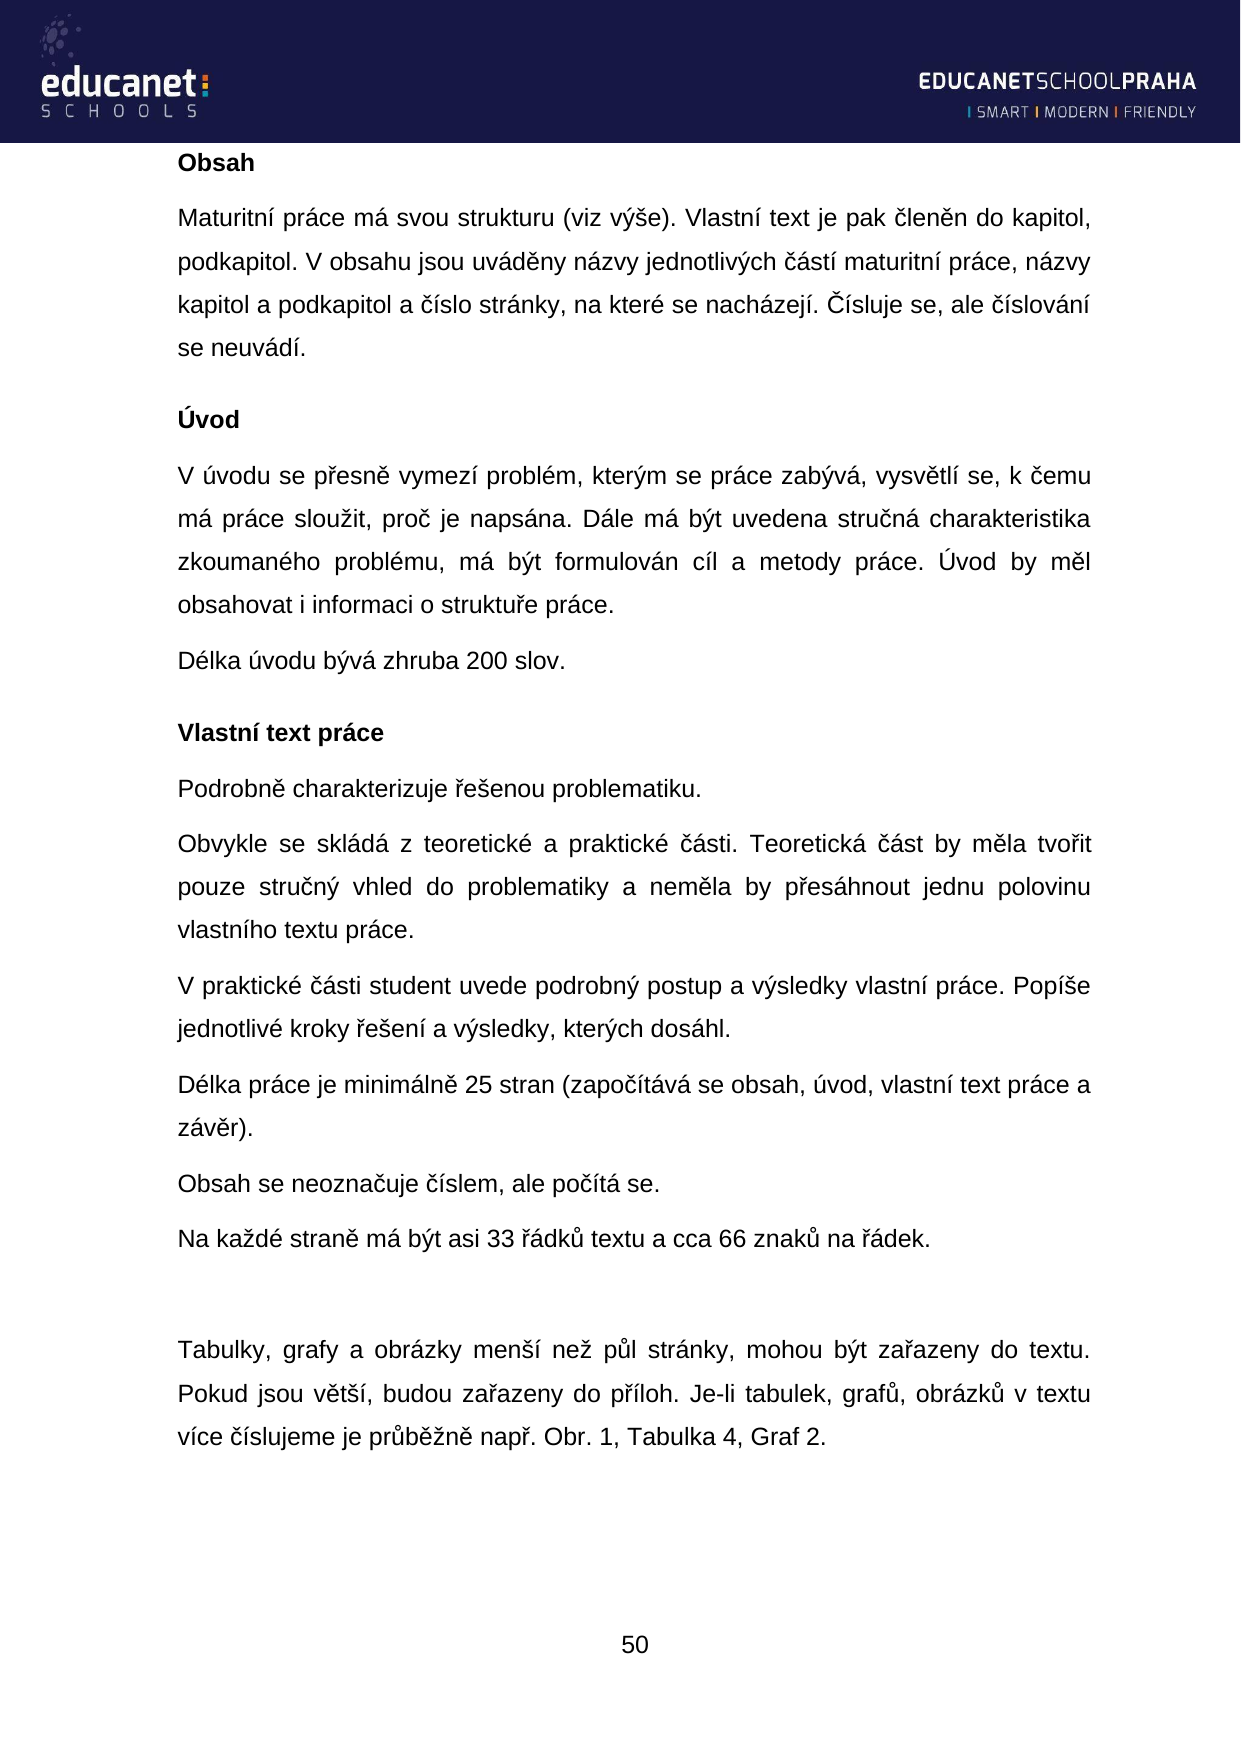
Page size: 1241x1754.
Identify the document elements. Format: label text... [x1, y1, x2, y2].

text Délka úvodu bývá zhruba 200 slov. [177, 646, 1092, 674]
text Na každé straně má být asi 33 řádků textu a cca 66 znaků na řádek. [177, 1224, 1092, 1253]
text Obsah se neoznačuje číslem, ale počítá se. [177, 1168, 1092, 1197]
text Obvykle se skládá z teoretické a praktické části. Teoretická část by měla tvořit pouze stručný vhled do problematiky a neměla by přesáhnout jednu polovinu vlastního textu práce. [177, 829, 1092, 944]
text V praktické části student uvede podrobný postup a výsledky vlastní práce. Popíše jednotlivé kroky řešení a výsledky, kterých dosáhl. [177, 971, 1092, 1043]
subtitle Úvod [177, 405, 1092, 434]
text Délka práce je minimálně 25 stran (započítává se obsah, úvod, vlastní text práce a závěr). [177, 1070, 1092, 1142]
subtitle Vlastní text práce [177, 718, 1092, 747]
subtitle Obsah [177, 148, 1092, 176]
text V úvodu se přesně vymezí problém, kterým se práce zabývá, vysvětlí se, k čemu má práce sloužit, proč je napsána. Dále má být uvedena stručná charakteristika zkoumaného problému, má být formulován cíl a metody práce. Úvod by měl obsahovat i informaci o struktuře práce. [177, 461, 1092, 619]
text Podrobně charakterizuje řešenou problematiku. [177, 773, 1092, 802]
text Tabulky, grafy a obrázky menší než půl stránky, mohou být zařazeny do textu. Pokud jsou větší, budou zařazeny do příloh. Je-li tabulek, grafů, obrázků v textu více číslujeme je průběžně např. Obr. 1, Tabulka 4, Graf 2. [177, 1335, 1092, 1450]
picture [0, 0, 1241, 143]
text Maturitní práce má svou strukturu (viz výše). Vlastní text je pak členěn do kapitol, podkapitol. V obsahu jsou uváděny názvy jednotlivých částí maturitní práce, názvy kapitol a podkapitol a číslo stránky, na které se nacházejí. Čísluje se, ale číslování se neuvádí. [177, 203, 1092, 361]
